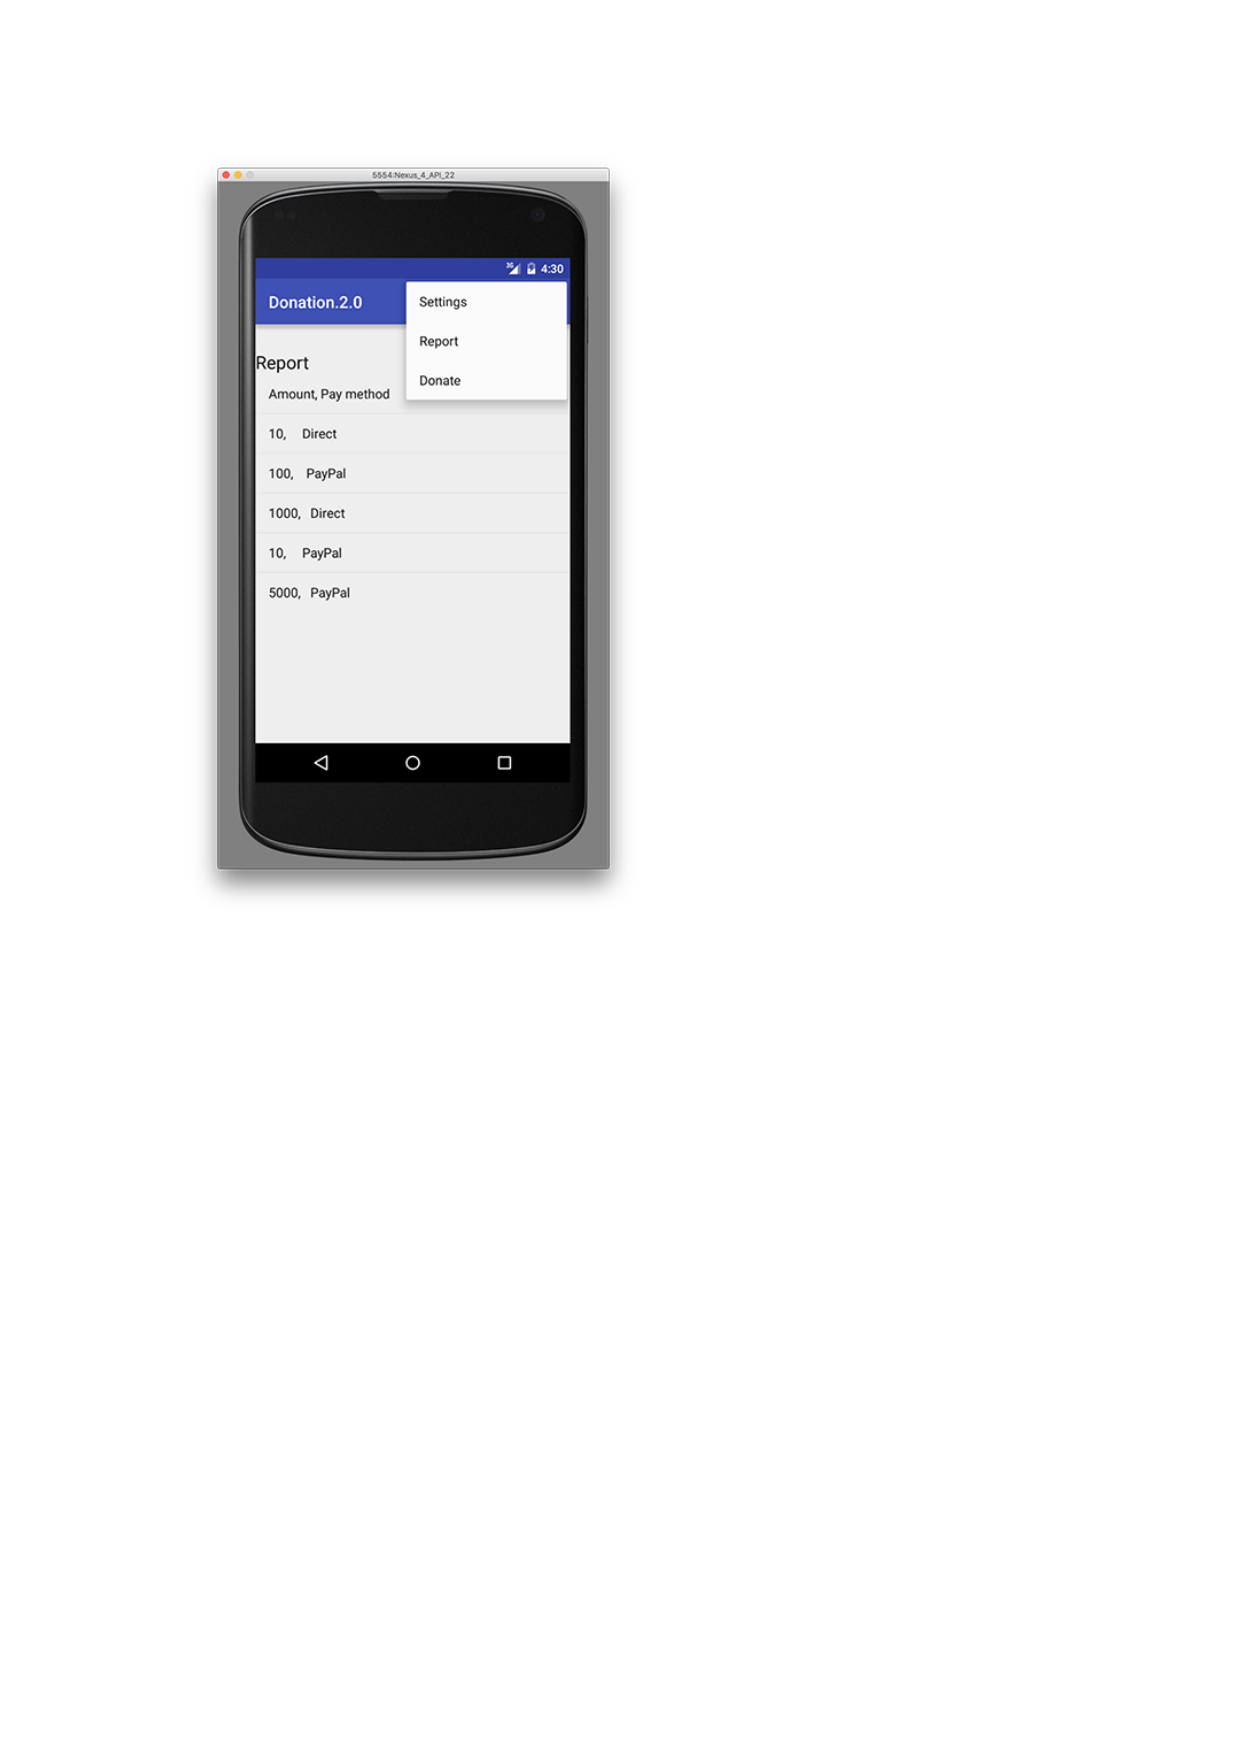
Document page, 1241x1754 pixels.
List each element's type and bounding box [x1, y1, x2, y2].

picture [184, 150, 643, 917]
